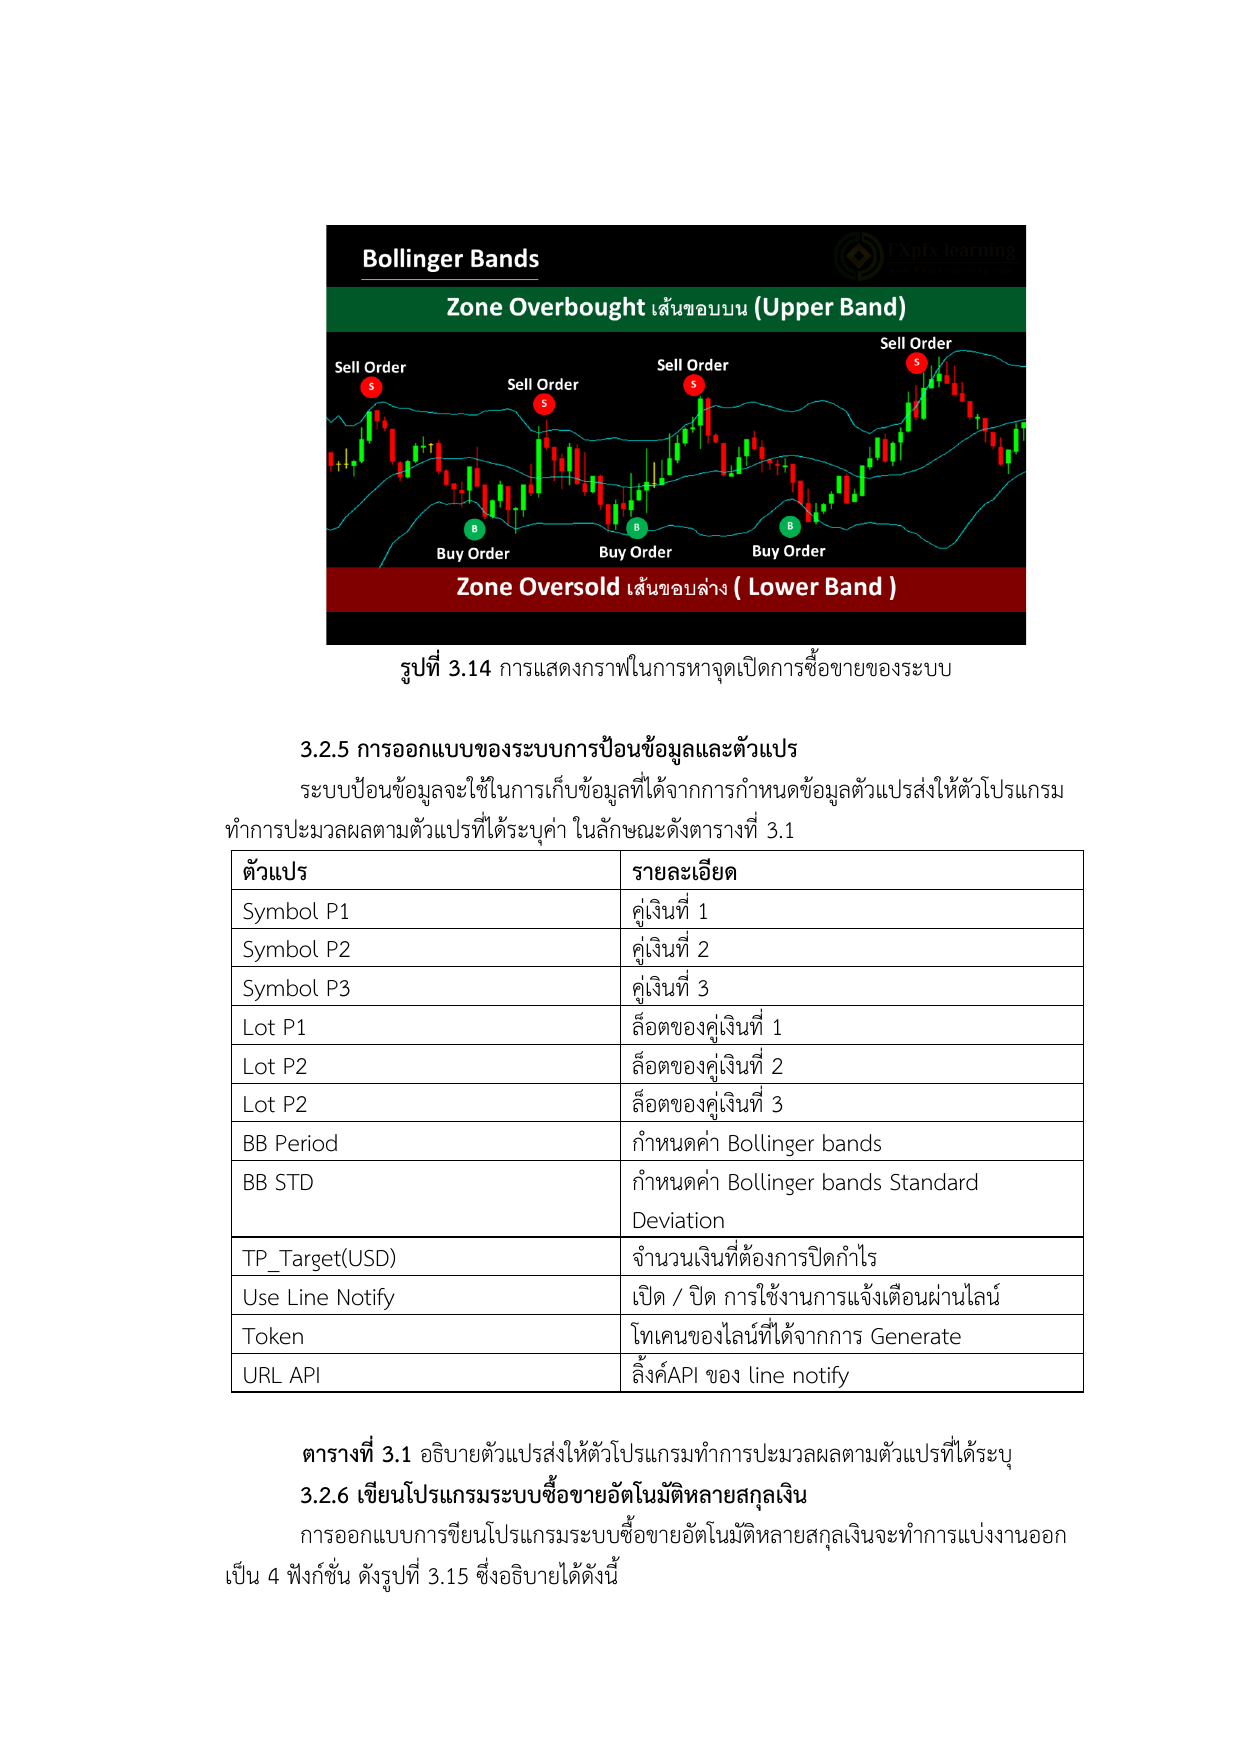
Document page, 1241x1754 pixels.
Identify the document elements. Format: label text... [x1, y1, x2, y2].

table_cell คู่เงินที่ 1 [621, 890, 1083, 927]
table_cell BB STD [232, 1161, 620, 1236]
table_cell เปิด / ปิด การใช้งานการแจ้งเตือนผ่านไลน์ [621, 1276, 1083, 1314]
table_cell BB Period [232, 1122, 620, 1160]
table_cell ล็อตของคู่เงินที่ 3 [621, 1084, 1083, 1121]
table_cell จำนวนเงินที่ต้องการปิดกำไร [621, 1238, 1083, 1275]
table_cell Lot P2 [232, 1045, 620, 1082]
table_cell Lot P2 [232, 1084, 620, 1121]
table_cell Use Line Notify [232, 1276, 620, 1314]
text ตารางที่ 3.1 อธิบายตัวแปรส่งให้ตัวโปรแกรมทำการปะมวลผลตามตัวแปรที่ได้ระบุ [225, 1433, 1090, 1471]
table_header รายละเอียด [621, 851, 1083, 889]
table_header ตัวแปร [232, 851, 620, 889]
text ระบบป้อนข้อมูลจะใช้ในการเก็บข้อมูลที่ได้จากการกำหนดข้อมูลตัวแปรส่งให้ตัวโปรแกรมทำการปะมวลผลตามตัวแปรที่ได้ระบุค่า ในลักษณะดังตารางที่ 3.1 [225, 769, 1090, 847]
table_cell TP_Target(USD) [232, 1238, 620, 1275]
table_cell Symbol P2 [232, 929, 620, 966]
table_cell โทเคนของไลน์ที่ได้จากการ Generate [621, 1315, 1083, 1353]
text 3.2.6 เขียนโปรแกรมระบบซื้อขายอัตโนมัติหลายสกุลเงิน [225, 1474, 1090, 1511]
text 3.2.5 การออกแบบของระบบการป้อนข้อมูลและตัวแปร [225, 728, 1090, 766]
table_cell Symbol P1 [232, 890, 620, 927]
table_cell คู่เงินที่ 2 [621, 929, 1083, 966]
table_cell คู่เงินที่ 3 [621, 967, 1083, 1005]
table_cell กำหนดค่า Bollinger bands [621, 1122, 1083, 1160]
picture [326, 225, 1027, 645]
text การออกแบบการขียนโปรแกรมระบบซื้อขายอัตโนมัติหลายสกุลเงินจะทำการแบ่งงานออกเป็น 4 ฟังก์ชั่น ดังรูปที่ 3.15 ซึ่งอธิบายได้ดังนี้ [225, 1514, 1090, 1593]
table_cell Token [232, 1315, 620, 1353]
table_cell Lot P1 [232, 1006, 620, 1044]
table_cell Symbol P3 [232, 967, 620, 1005]
table_cell ล็อตของคู่เงินที่ 2 [621, 1045, 1083, 1082]
table_cell กำหนดค่า Bollinger bands Standard Deviation [621, 1161, 1083, 1236]
text รูปที่ 3.14 การแสดงกราฟในการหาจุดเปิดการซื้อขายของระบบ [262, 647, 1090, 684]
table_cell ล็อตของคู่เงินที่ 1 [621, 1006, 1083, 1044]
table_cell URL API [232, 1354, 620, 1391]
table_cell ลิ้งค์API ของ line notify [621, 1354, 1083, 1391]
